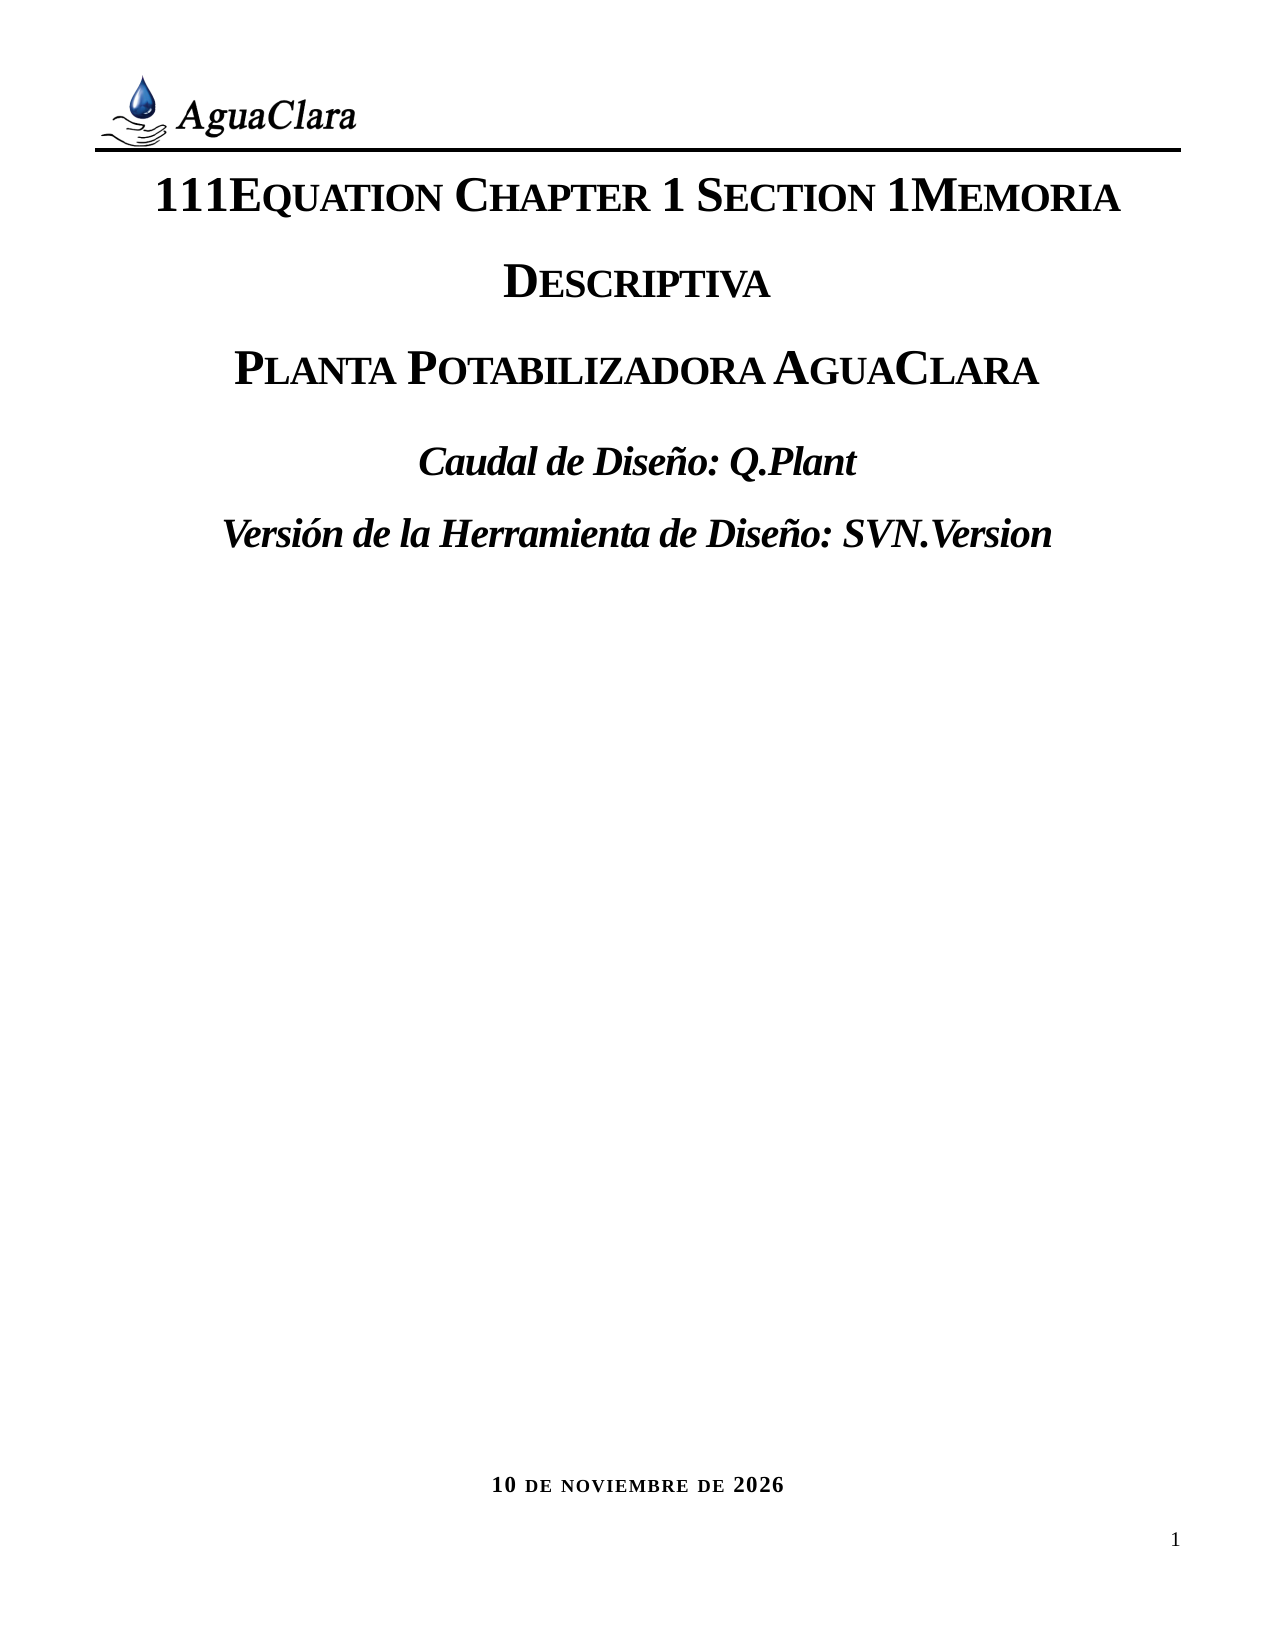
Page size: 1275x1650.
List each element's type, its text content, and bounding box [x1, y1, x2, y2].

picture [94, 75, 373, 148]
title Versión de la Herramienta de Diseño: SVN.Version [94, 508, 1181, 556]
title Memoria Descriptiva [94, 165, 1181, 309]
title Planta Potabilizadora AguaClara [94, 337, 1181, 395]
title Caudal de Diseño: Q.Plant [94, 436, 1181, 484]
subtitle 19 de noviembre de 2015 [94, 1471, 1181, 1497]
